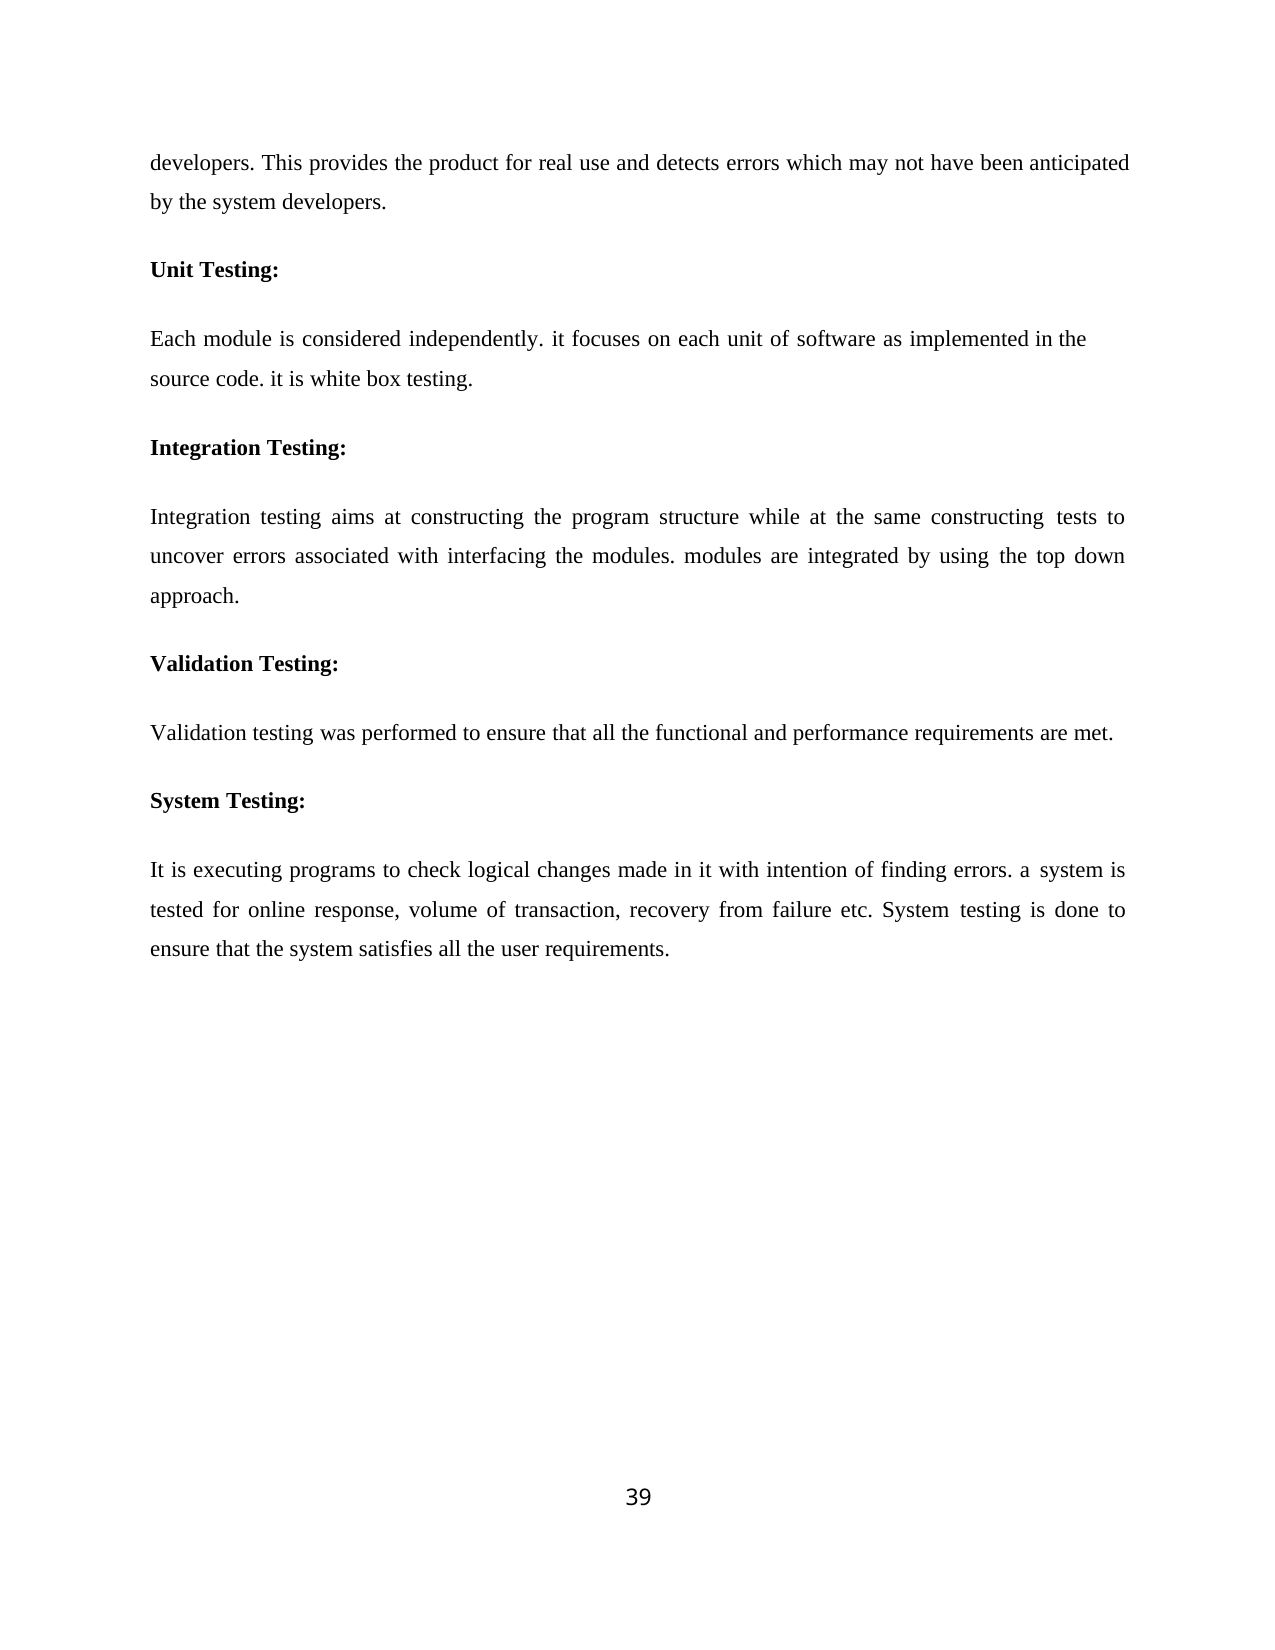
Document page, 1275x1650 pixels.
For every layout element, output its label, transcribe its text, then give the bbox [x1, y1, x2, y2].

subtitle System Testing: [150, 787, 1152, 813]
text Integration testing aims at constructing the program structure while at the same constructing tests to uncover errors associated with interfacing the modules. modules are integrated by using the top down approach. [150, 503, 1125, 608]
subtitle Unit Testing: [150, 256, 1152, 283]
text Each module is considered independently. it focuses on each unit of software as implemented in the source code. it is white box testing. [150, 326, 1138, 392]
text It is executing programs to check logical changes made in it with intention of finding errors. a system is tested for online response, volume of transaction, recovery from failure etc. System testing is done to ensure that the system satisfies all the user requirements. [150, 856, 1126, 962]
text developers. This provides the product for real use and detects errors which may not have been anticipated by the system developers. [150, 149, 1152, 214]
text Validation testing was performed to ensure that all the functional and performance requirements are met. [150, 719, 1152, 745]
subtitle Integration Testing: [150, 433, 1152, 460]
subtitle Validation Testing: [150, 650, 1152, 676]
